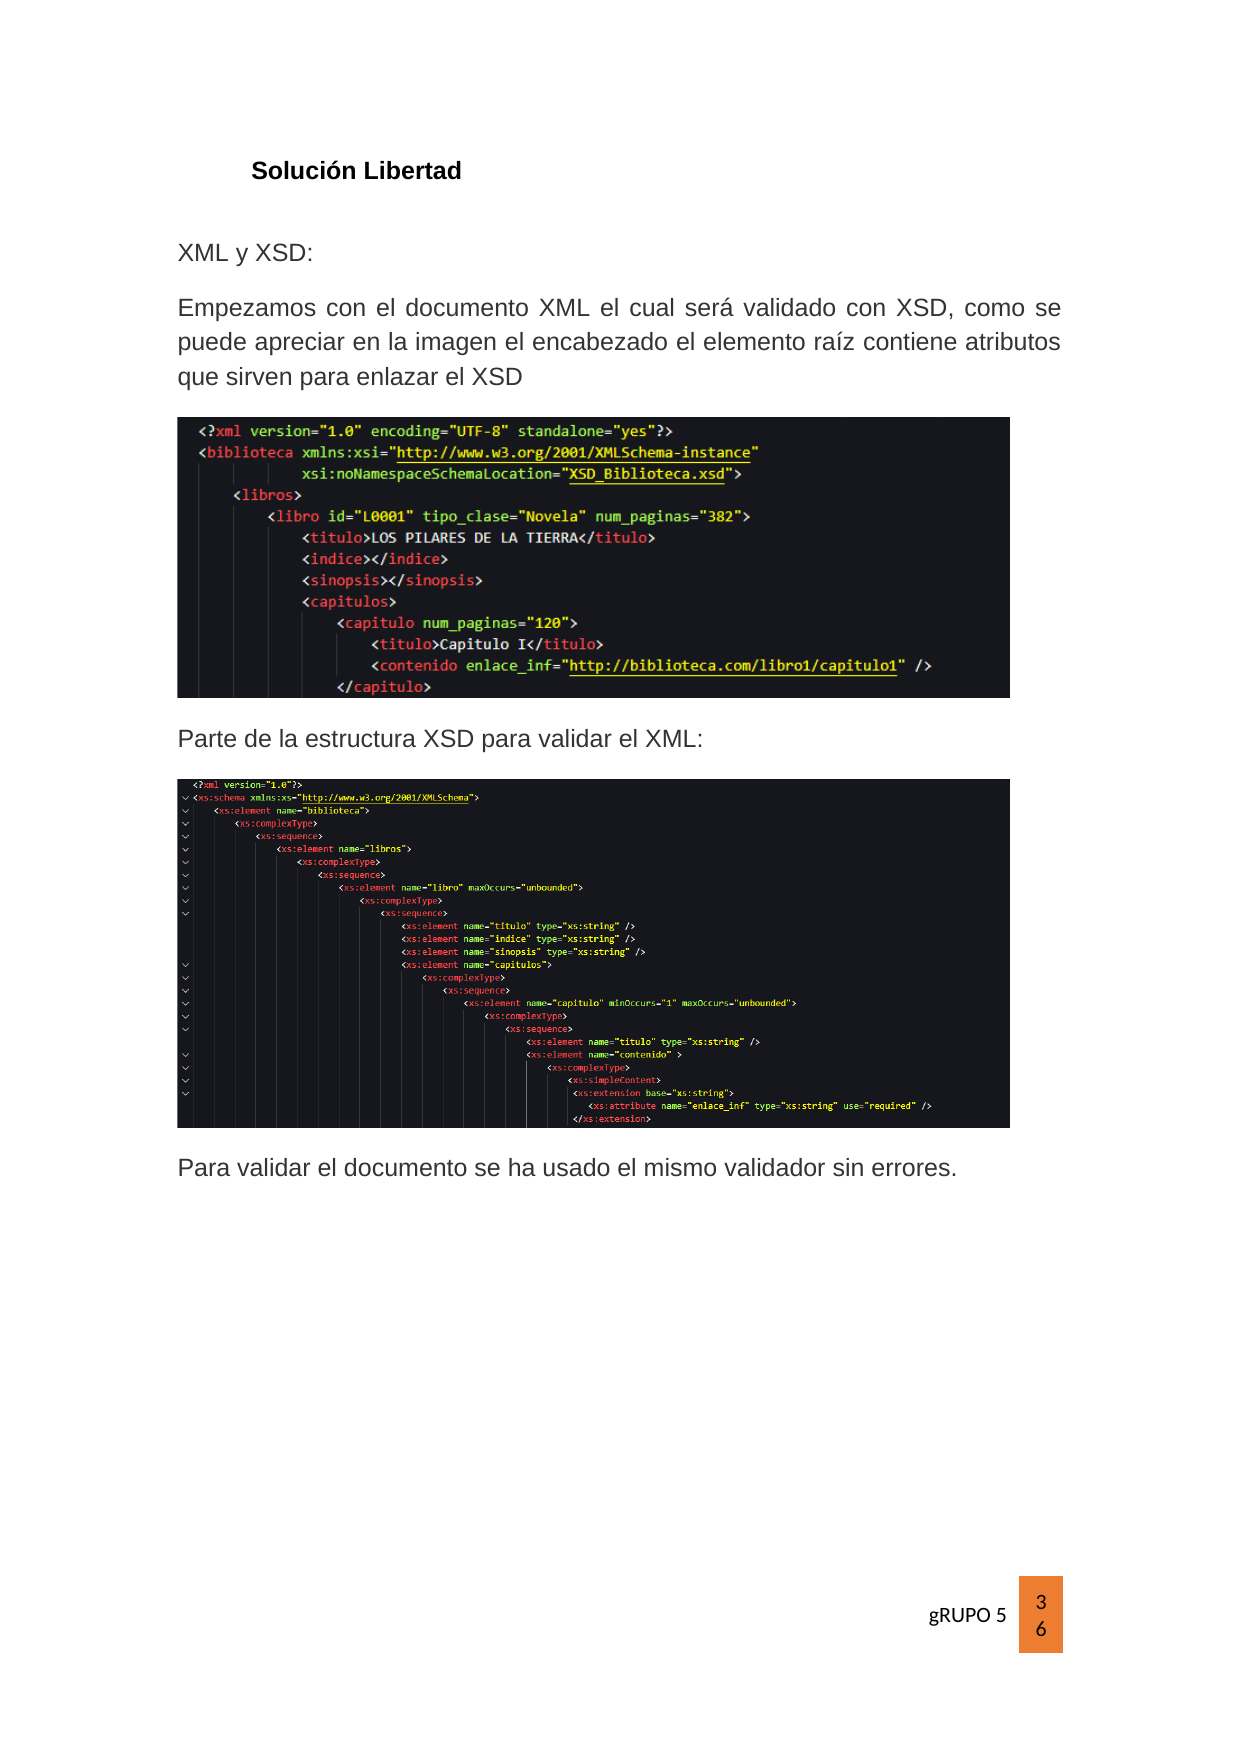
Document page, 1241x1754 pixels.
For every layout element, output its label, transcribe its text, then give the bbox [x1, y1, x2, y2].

subtitle Solución Libertad [251, 156, 1063, 185]
text XML y XSD: [177, 237, 1063, 266]
picture [177, 417, 1010, 698]
text Empezamos con el documento XML el cual será validado con XSD, como se puede apreciar en la imagen el encabezado el elemento raíz contiene atributos que sirven para enlazar el XSD [177, 293, 1063, 391]
text Parte de la estructura XSD para validar el XML: [177, 724, 1063, 752]
text Para validar el documento se ha usado el mismo validador sin errores. [177, 1153, 1063, 1182]
picture [177, 779, 1010, 1128]
